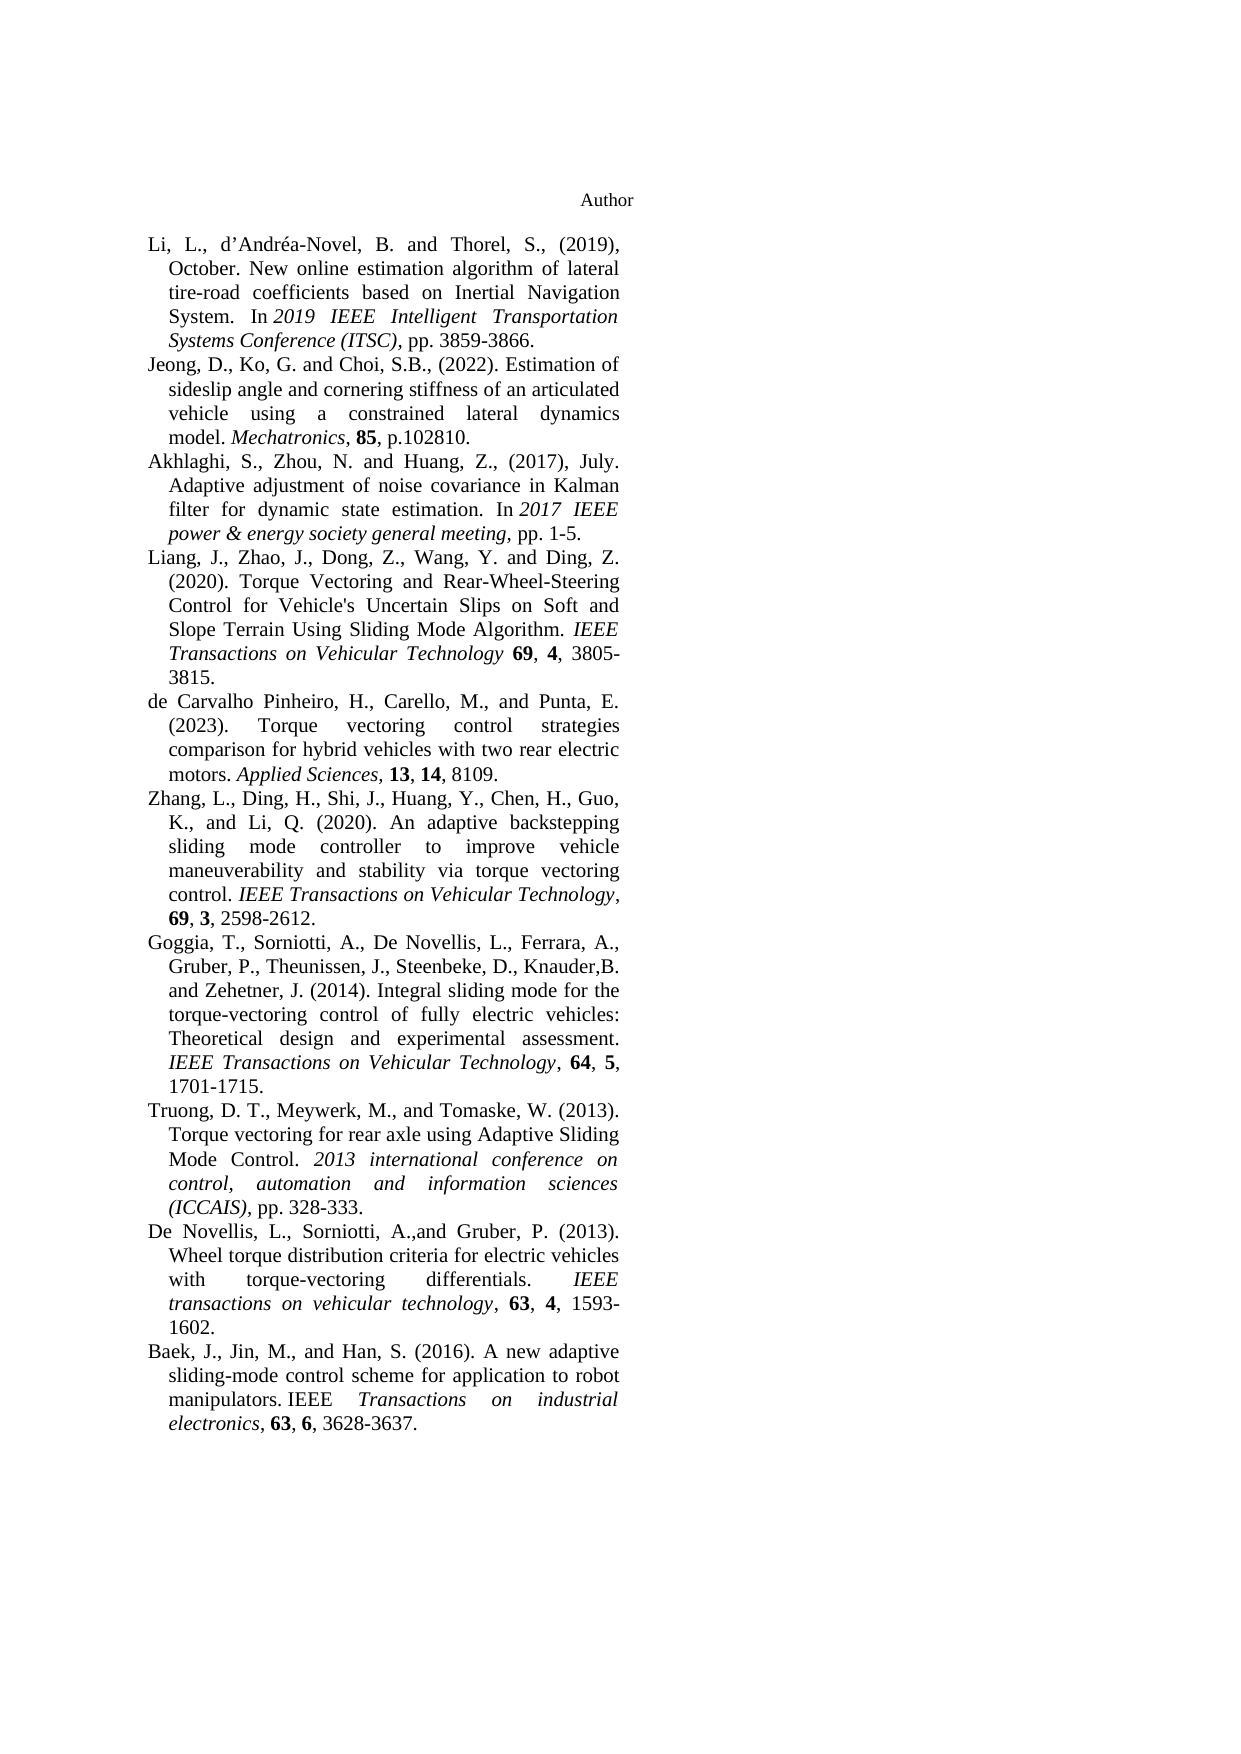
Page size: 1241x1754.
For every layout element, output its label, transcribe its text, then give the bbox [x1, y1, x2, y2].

text Zhang, L., Ding, H., Shi, J., Huang, Y., Chen, H., Guo, K., and Li, Q. (2020). An adaptive backstepping sliding mode controller to improve vehicle maneuverability and stability via torque vectoring control. IEEE Transactions on Vehicular Technology, 69, 3, 2598-2612. [148, 786, 620, 930]
text Baek, J., Jin, M., and Han, S. (2016). A new adaptive sliding-mode control scheme for application to robot manipulators. IEEE Transactions on industrial electronics, 63, 6, 3628-3637. [148, 1339, 620, 1435]
text Goggia, T., Sorniotti, A., De Novellis, L., Ferrara, A., Gruber, P., Theunissen, J., Steenbeke, D., Knauder,B. and Zehetner, J. (2014). Integral sliding mode for the torque-vectoring control of fully electric vehicles: Theoretical design and experimental assessment. IEEE Transactions on Vehicular Technology, 64, 5, 1701-1715. [148, 930, 620, 1098]
text Akhlaghi, S., Zhou, N. and Huang, Z., (2017), July. Adaptive adjustment of noise covariance in Kalman filter for dynamic state estimation. In 2017 IEEE power & energy society general meeting, pp. 1-5. [148, 449, 620, 545]
text Li, L., d’Andréa-Novel, B. and Thorel, S., (2019), October. New online estimation algorithm of lateral tire-road coefficients based on Inertial Navigation System. In 2019 IEEE Intelligent Transportation Systems Conference (ITSC), pp. 3859-3866. [148, 232, 620, 352]
text De Novellis, L., Sorniotti, A.,and Gruber, P. (2013). Wheel torque distribution criteria for electric vehicles with torque-vectoring differentials. IEEE transactions on vehicular technology, 63, 4, 1593-1602. [148, 1219, 620, 1339]
text Liang, J., Zhao, J., Dong, Z., Wang, Y. and Ding, Z.(2020). Torque Vectoring and Rear-Wheel-Steering Control for Vehicle's Uncertain Slips on Soft and Slope Terrain Using Sliding Mode Algorithm. IEEE Transactions on Vehicular Technology 69, 4, 3805-3815. [148, 545, 620, 689]
text de Carvalho Pinheiro, H., Carello, M., and Punta, E. (2023). Torque vectoring control strategies comparison for hybrid vehicles with two rear electric motors. Applied Sciences, 13, 14, 8109. [148, 689, 620, 786]
text Truong, D. T., Meywerk, M., and Tomaske, W. (2013). Torque vectoring for rear axle using Adaptive Sliding Mode Control. 2013 international conference on control, automation and information sciences (ICCAIS), pp. 328-333. [148, 1098, 620, 1219]
text Jeong, D., Ko, G. and Choi, S.B., (2022). Estimation of sideslip angle and cornering stiffness of an articulated vehicle using a constrained lateral dynamics model. Mechatronics, 85, p.102810. [148, 352, 620, 449]
